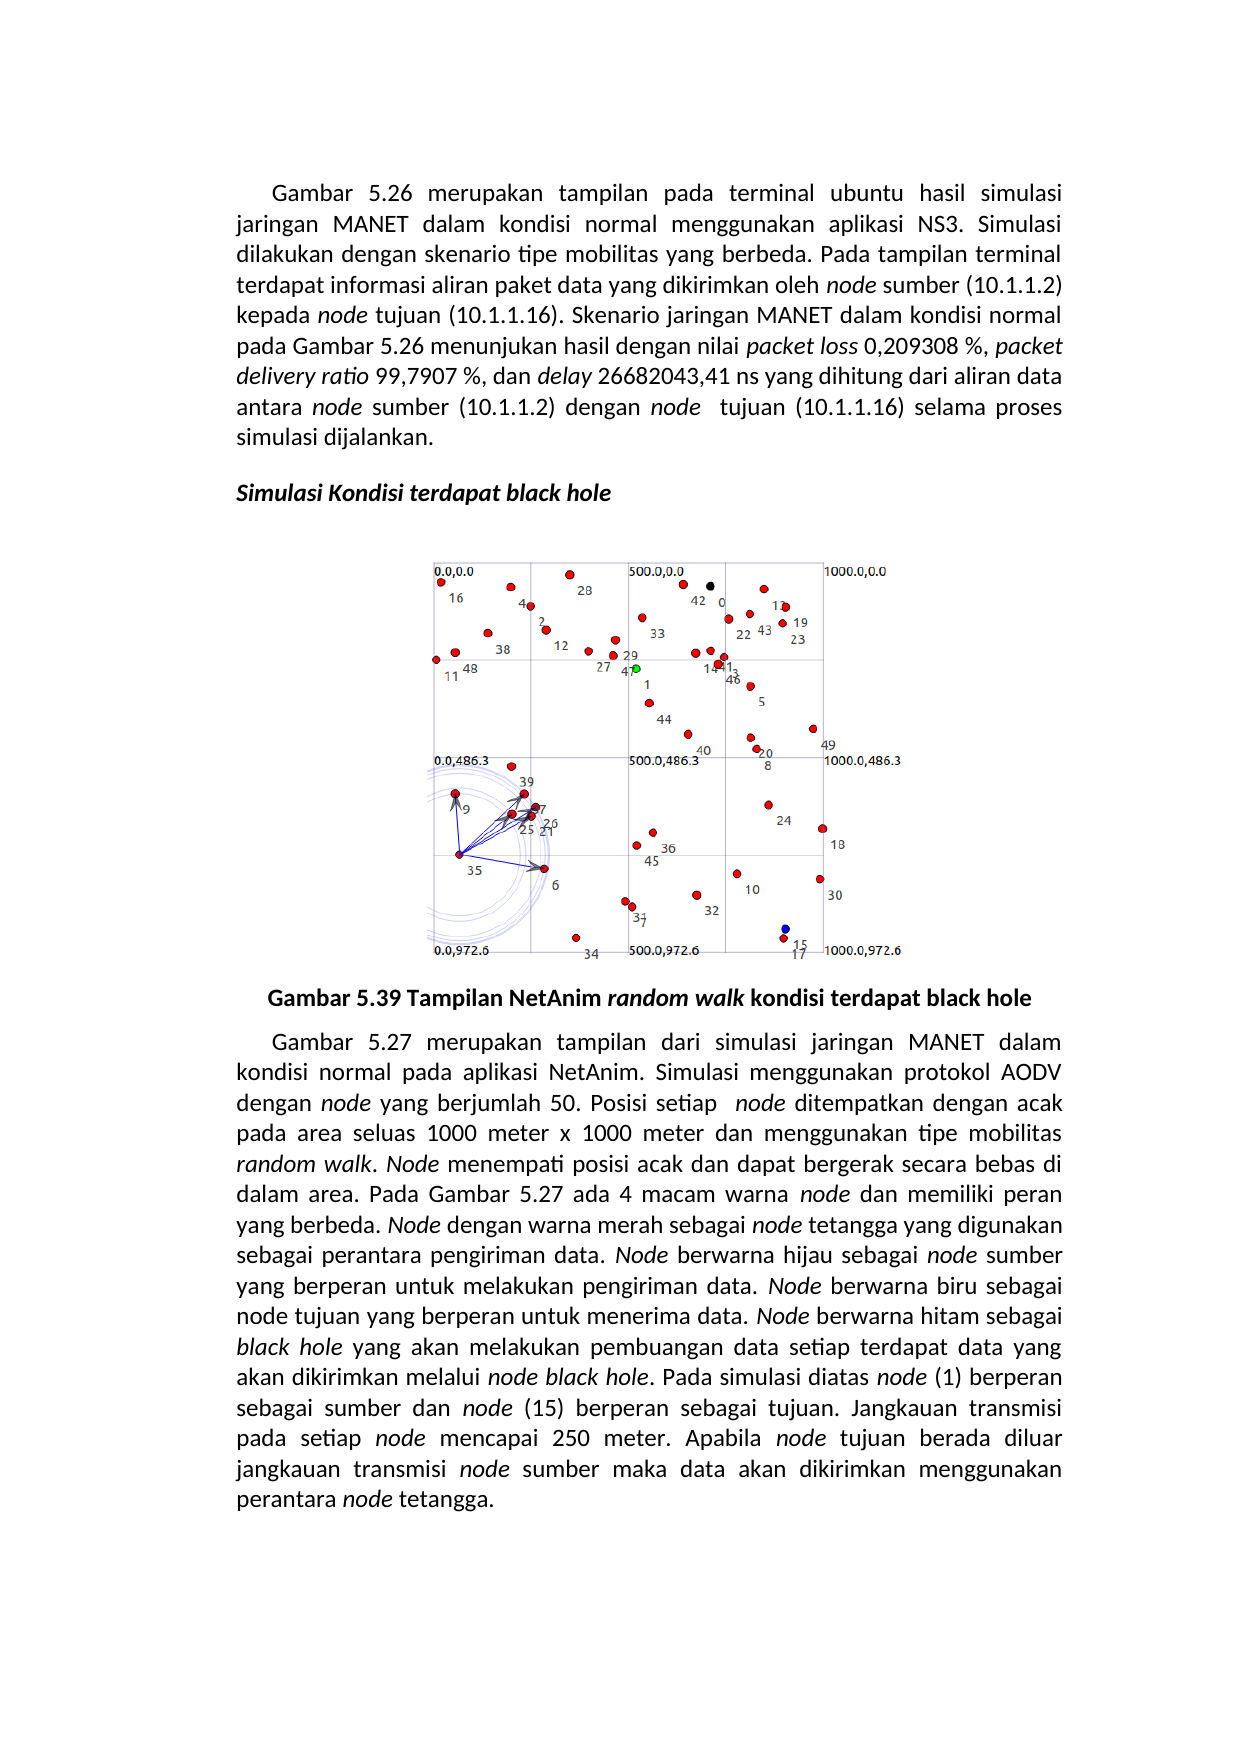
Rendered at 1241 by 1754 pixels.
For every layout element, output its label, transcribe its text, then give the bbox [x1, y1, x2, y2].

text Gambar 5.26 merupakan tampilan pada terminal ubuntu hasil simulasi jaringan MANET dalam kondisi normal menggunakan aplikasi NS3. Simulasi dilakukan dengan skenario tipe mobilitas yang berbeda. Pada tampilan terminal terdapat informasi aliran paket data yang dikirimkan oleh node sumber (10.1.1.2) kepada node tujuan (10.1.1.16). Skenario jaringan MANET dalam kondisi normal pada Gambar 5.26 menunjukan hasil dengan nilai packet loss 0,209308 %, packet delivery ratio 99,7907 %, dan delay 26682043,41 ns yang dihitung dari aliran data antara node sumber (10.1.1.2) dengan node tujuan (10.1.1.16) selama proses simulasi dijalankan. [236, 177, 1063, 452]
picture [426, 556, 908, 971]
text Gambar 5.27 merupakan tampilan dari simulasi jaringan MANET dalam kondisi normal pada aplikasi NetAnim. Simulasi menggunakan protokol AODV dengan node yang berjumlah 50. Posisi setiap node ditempatkan dengan acak pada area seluas 1000 meter x 1000 meter dan menggunakan tipe mobilitas random walk. Node menempati posisi acak dan dapat bergerak secara bebas di dalam area. Pada Gambar 5.27 ada 4 macam warna node dan memiliki peran yang berbeda. Node dengan warna merah sebagai node tetangga yang digunakan sebagai perantara pengiriman data. Node berwarna hijau sebagai node sumber yang berperan untuk melakukan pengiriman data. Node berwarna biru sebagai node tujuan yang berperan untuk menerima data. Node berwarna hitam sebagai black hole yang akan melakukan pembuangan data setiap terdapat data yang akan dikirimkan melalui node black hole. Pada simulasi diatas node (1) berperan sebagai sumber dan node (15) berperan sebagai tujuan. Jangkauan transmisi pada setiap node mencapai 250 meter. Apabila node tujuan berada diluar jangkauan transmisi node sumber maka data akan dikirimkan menggunakan perantara node tetangga. [236, 1026, 1063, 1514]
subtitle Simulasi Kondisi terdapat black hole [236, 477, 1063, 507]
